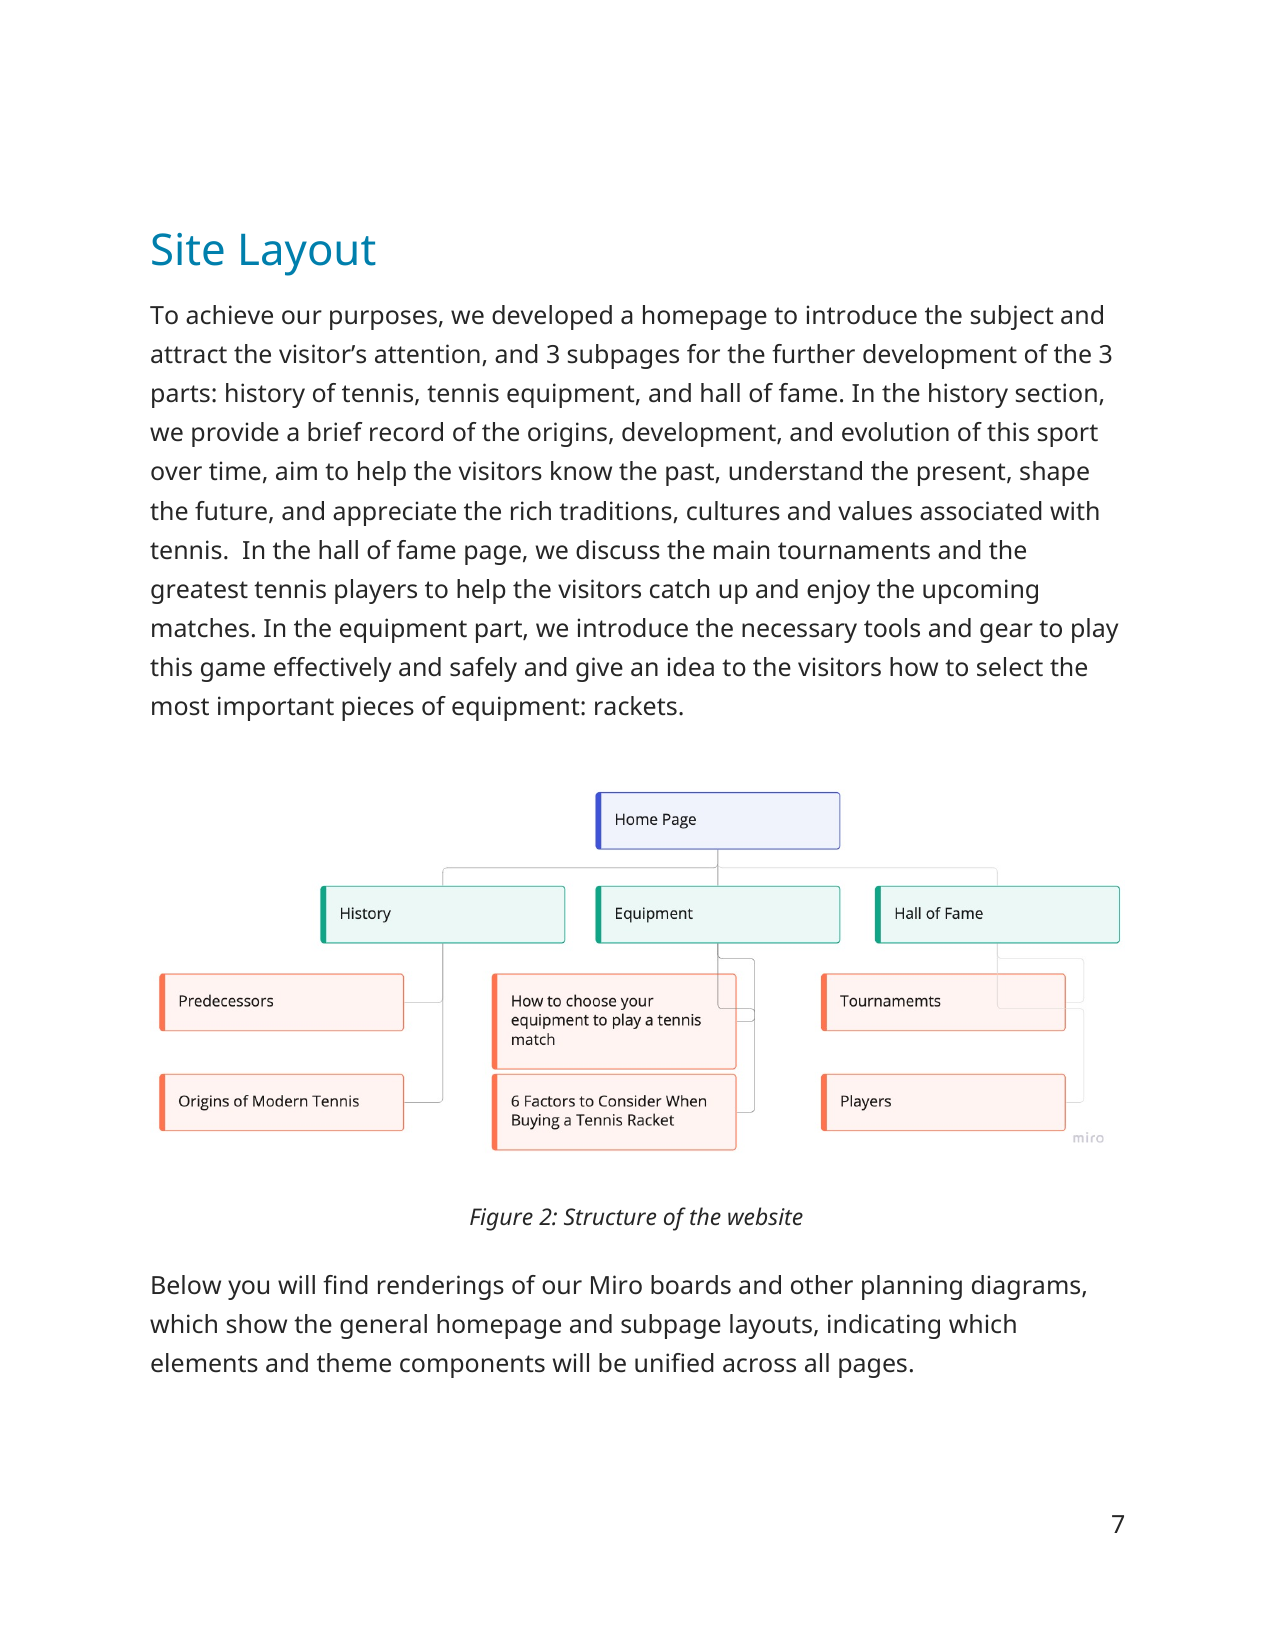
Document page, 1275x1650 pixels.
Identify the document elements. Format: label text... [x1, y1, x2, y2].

text Figure 2: Structure of the website [150, 1201, 1125, 1232]
text Below you will find renderings of our Miro boards and other planning diagrams, which show the general homepage and subpage layouts, indicating which elements and theme components will be unified across all pages. [150, 1268, 1125, 1419]
text To achieve our purposes, we developed a homepage to introduce the subject and attract the visitor’s attention, and 3 subpages for the further development of the 3 parts: history of tennis, tennis equipment, and hall of fame. In the history section, we provide a brief record of the origins, development, and evolution of this sport over time, aim to help the visitors know the past, understand the present, shape the future, and appreciate the rich traditions, cultures and values associated with tennis. In the hall of fame page, we discuss the main tournaments and the greatest tennis players to help the visitors catch up and enjoy the upcoming matches. In the equipment part, we introduce the necessary tools and gear to play this game effectively and safely and give an idea to the visitors how to select the most important pieces of equipment: rackets. [150, 297, 1125, 723]
picture [150, 759, 1125, 1165]
subtitle Site Layout [150, 218, 1125, 278]
